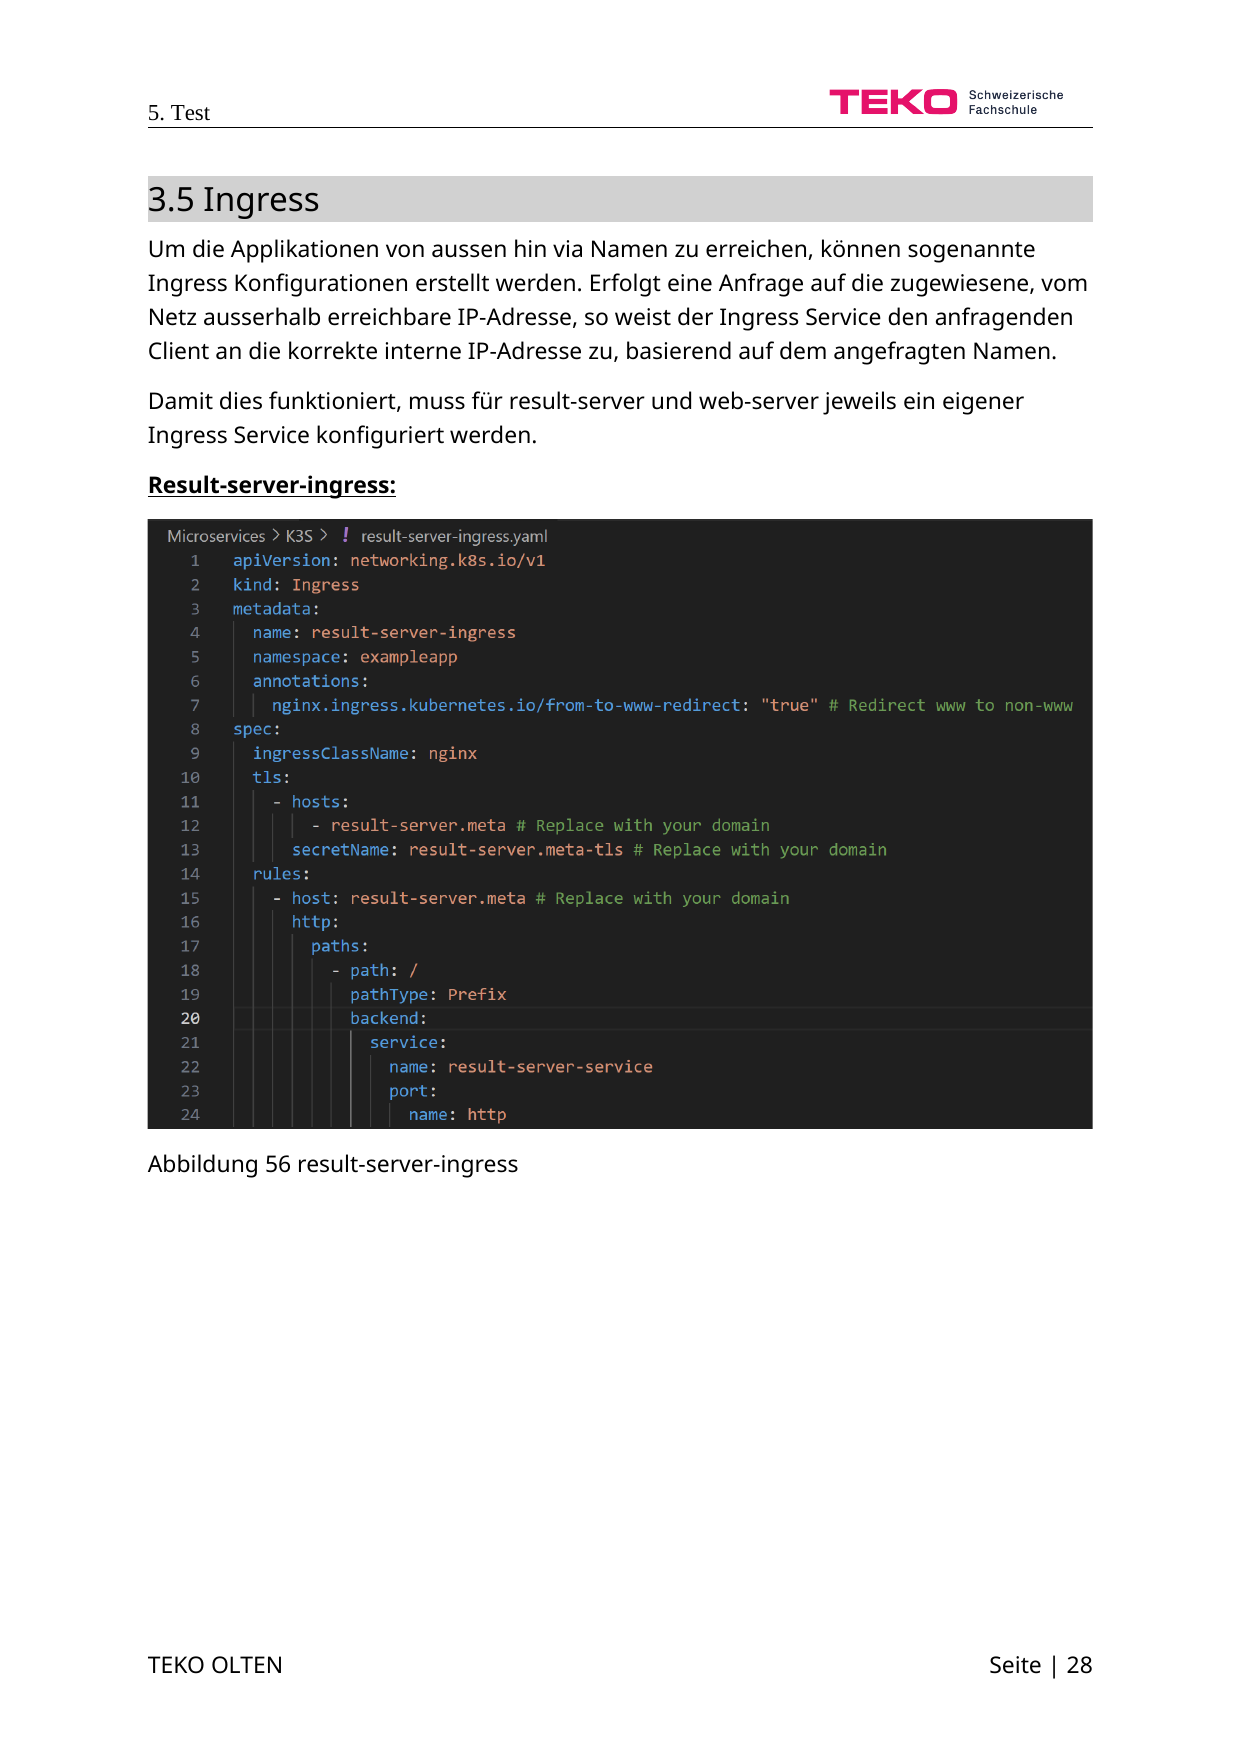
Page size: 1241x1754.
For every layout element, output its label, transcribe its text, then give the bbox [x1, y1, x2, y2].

text Damit dies funktioniert, muss für result-server und web-server jeweils ein eigener Ingress Service konfiguriert werden. [148, 385, 1093, 450]
text Result-server-ingress: [148, 469, 1093, 501]
text Abbildung 56 result-server-ingress [148, 1148, 1093, 1179]
subtitle 3.5 Ingress [148, 176, 1093, 222]
picture [805, 61, 1097, 139]
text Um die Applikationen von aussen hin via Namen zu erreichen, können sogenannte Ingress Konfigurationen erstellt werden. Erfolgt eine Anfrage auf die zugewiesene, vom Netz ausserhalb erreichbare IP-Adresse, so weist der Ingress Service den anfragenden Client an die korrekte interne IP-Adresse zu, basierend auf dem angefragten Namen. [148, 233, 1093, 366]
picture [147, 519, 1093, 1129]
